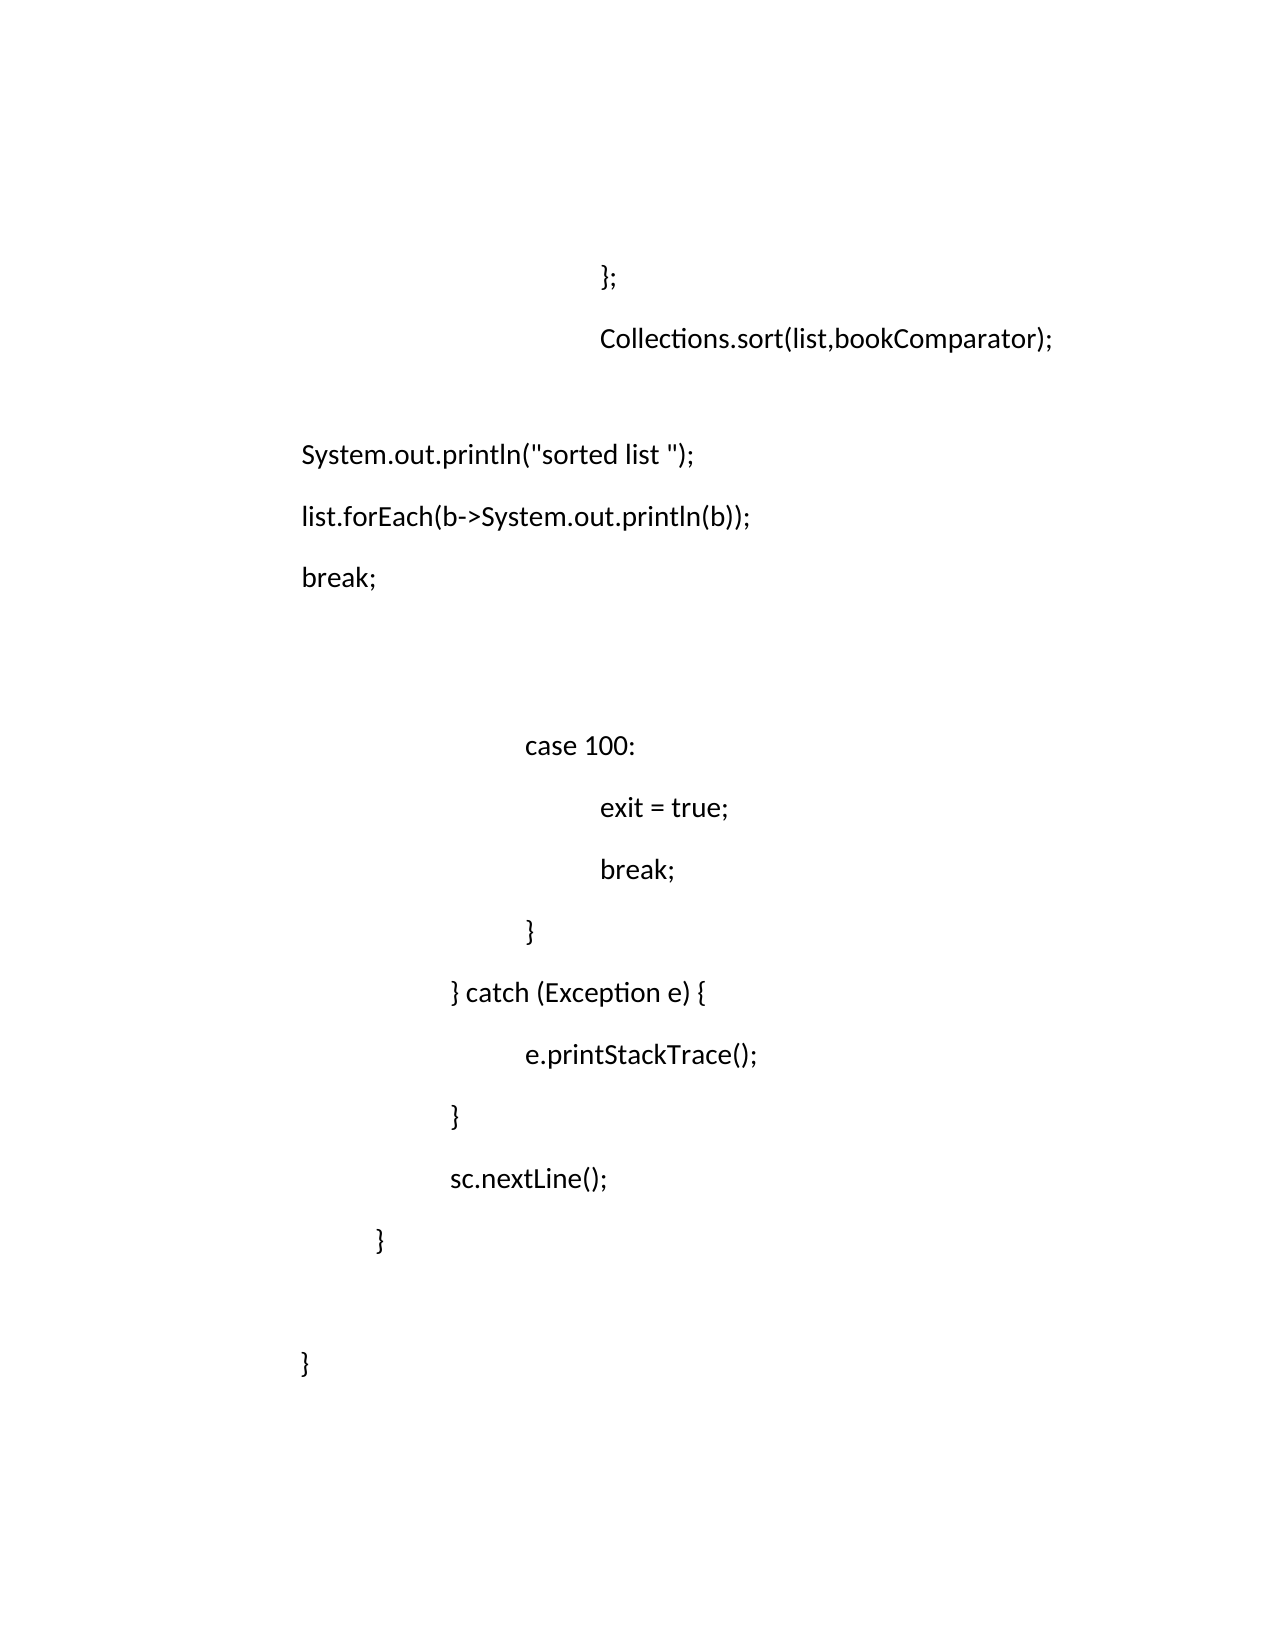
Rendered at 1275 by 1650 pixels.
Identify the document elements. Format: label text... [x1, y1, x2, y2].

text break; [150, 559, 1125, 595]
text } [150, 1345, 1125, 1381]
text } [150, 1098, 1125, 1134]
text }; [150, 258, 1125, 294]
text case 100: [150, 727, 1125, 763]
text sc.nextLine(); [150, 1160, 1125, 1195]
text } [150, 1222, 1125, 1257]
text e.printStackTrace(); [150, 1036, 1125, 1072]
text System.out.println("sorted list "); [150, 436, 1125, 472]
text Collections.sort(list,bookComparator); [150, 320, 1125, 356]
text } [150, 913, 1125, 948]
text } catch (Exception e) { [150, 974, 1125, 1010]
text list.forEach(b->System.out.println(b)); [150, 498, 1125, 533]
text break; [150, 851, 1125, 887]
text exit = true; [150, 789, 1125, 825]
